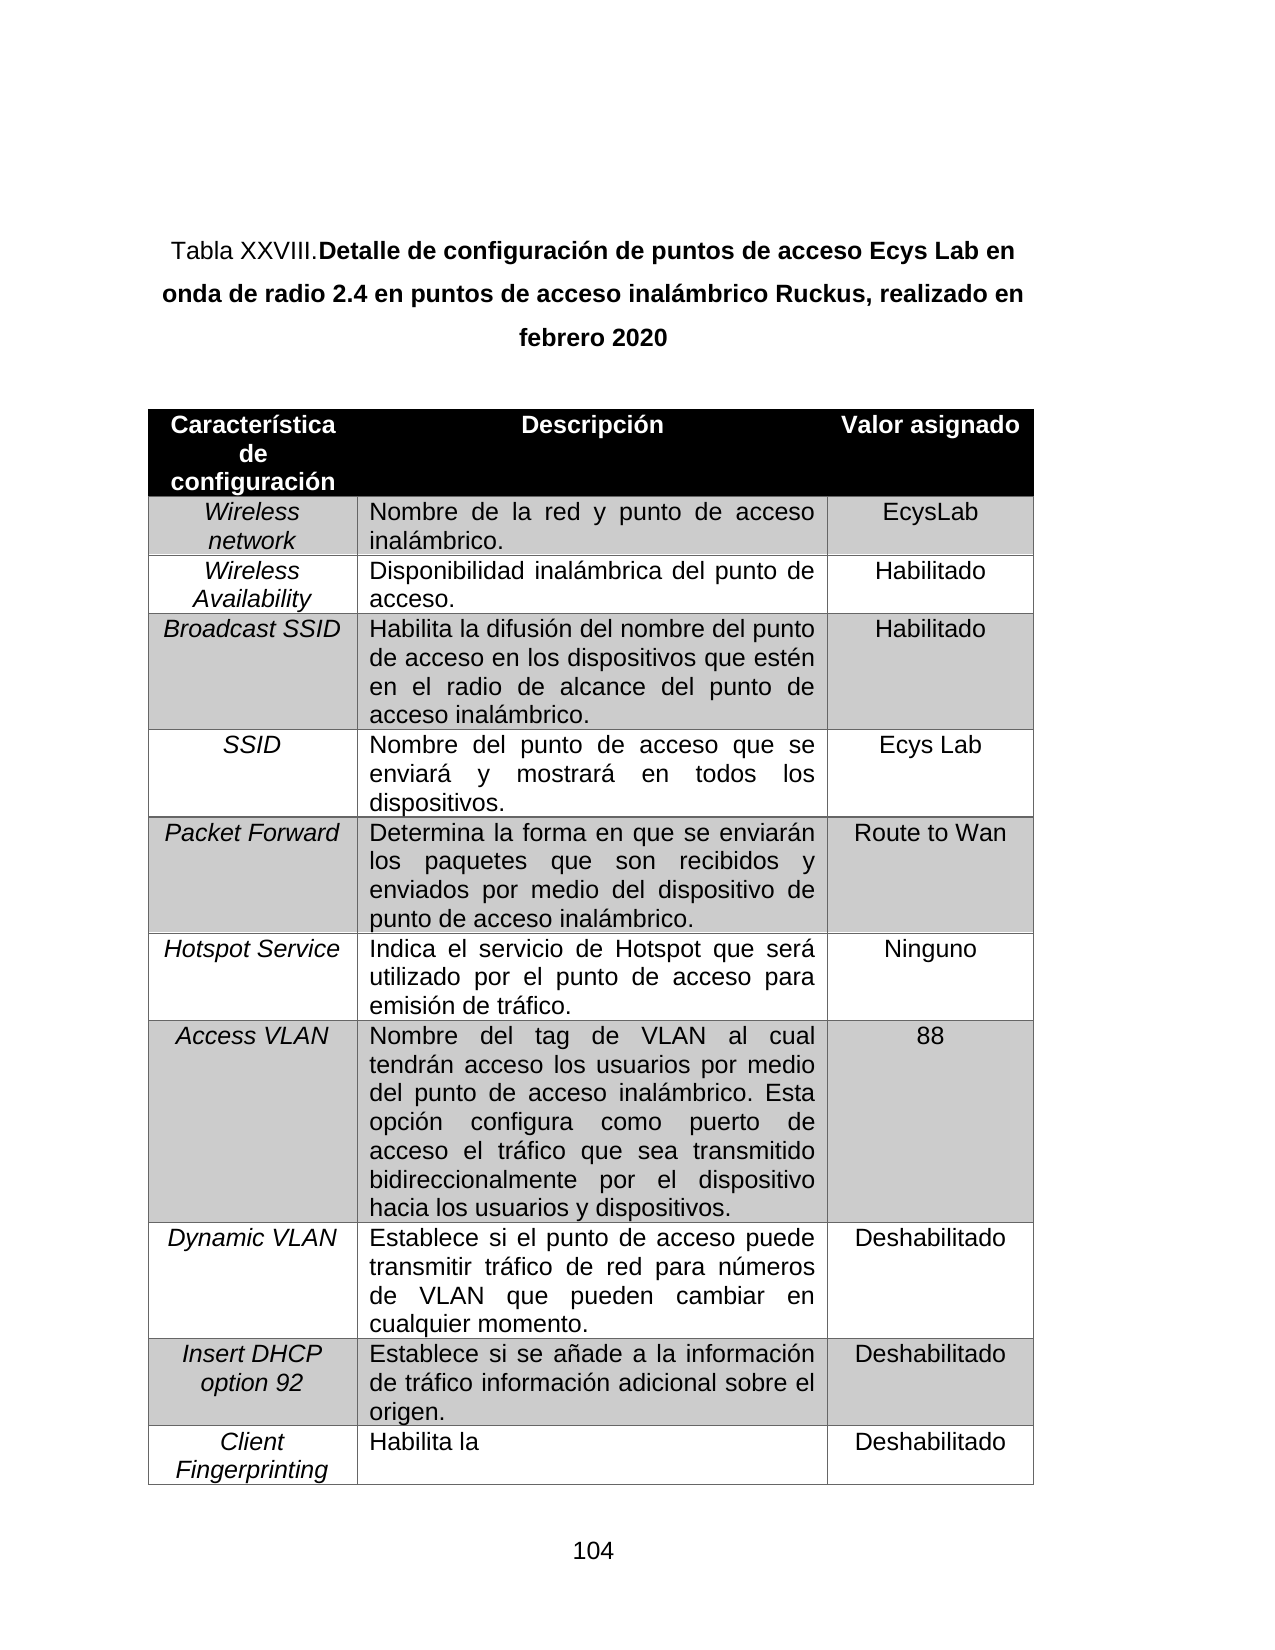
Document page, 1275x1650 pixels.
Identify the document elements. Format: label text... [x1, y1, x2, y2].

table_header Descripción [358, 410, 827, 496]
table_cell Ecys Lab [828, 730, 1033, 816]
table_cell Disponibilidad inalámbrica del punto de acceso. [358, 556, 827, 613]
table_cell Hotspot Service [149, 934, 357, 1020]
table_cell SSID [149, 730, 357, 816]
table_cell Nombre de la red y punto de acceso inalámbrico. [358, 497, 827, 554]
table_cell Establece si se añade a la información de tráfico información adicional sobre el origen. [358, 1339, 827, 1425]
table_cell Nombre del tag de VLAN al cual tendrán acceso los usuarios por medio del punto de acceso inalámbrico. Esta opción configura como puerto de acceso el tráfico que sea transmitido bidireccionalmente por el dispositivo hacia los usuarios y dispositivos. [358, 1021, 827, 1222]
table_cell Ninguno [828, 934, 1033, 1020]
table_cell Determina la forma en que se enviarán los paquetes que son recibidos y enviados por medio del dispositivo de punto de acceso inalámbrico. [358, 818, 827, 932]
table_cell Deshabilitado [828, 1426, 1033, 1484]
table_cell Indica el servicio de Hotspot que será utilizado por el punto de acceso para emisión de tráfico. [358, 934, 827, 1020]
table_cell Wireless Availability [149, 556, 357, 613]
table_cell Packet Forward [149, 818, 357, 932]
table_header Valor asignado [828, 410, 1033, 496]
table_cell Broadcast SSID [149, 614, 357, 729]
table_cell Establece si el punto de acceso puede transmitir tráfico de red para números de VLAN que pueden cambiar en cualquier momento. [358, 1223, 827, 1338]
table_cell Habilitado [828, 614, 1033, 729]
text Detalle de configuración de puntos de acceso Ecys Lab en onda de radio 2.4 en puntos de acceso inalámbrico Ruckus, realizado en febrero 2020 [148, 236, 1039, 351]
table_cell 88 [828, 1021, 1033, 1222]
table_cell Nombre del punto de acceso que se enviará y mostrará en todos los dispositivos. [358, 730, 827, 816]
table_cell Client Fingerprinting [149, 1426, 357, 1484]
table_cell Deshabilitado [828, 1223, 1033, 1338]
table_cell Deshabilitado [828, 1339, 1033, 1425]
table_header Característica de configuración [149, 410, 357, 496]
table_cell Dynamic VLAN [149, 1223, 357, 1338]
table_cell Access VLAN [149, 1021, 357, 1222]
table_cell Wireless network [149, 497, 357, 554]
table_cell Habilita la difusión del nombre del punto de acceso en los dispositivos que estén en el radio de alcance del punto de acceso inalámbrico. [358, 614, 827, 729]
table_cell Route to Wan [828, 818, 1033, 932]
table_cell Insert DHCP option 92 [149, 1339, 357, 1425]
table_cell EcysLab [828, 497, 1033, 554]
table_cell Habilita la [358, 1426, 827, 1484]
table_cell Habilitado [828, 556, 1033, 613]
